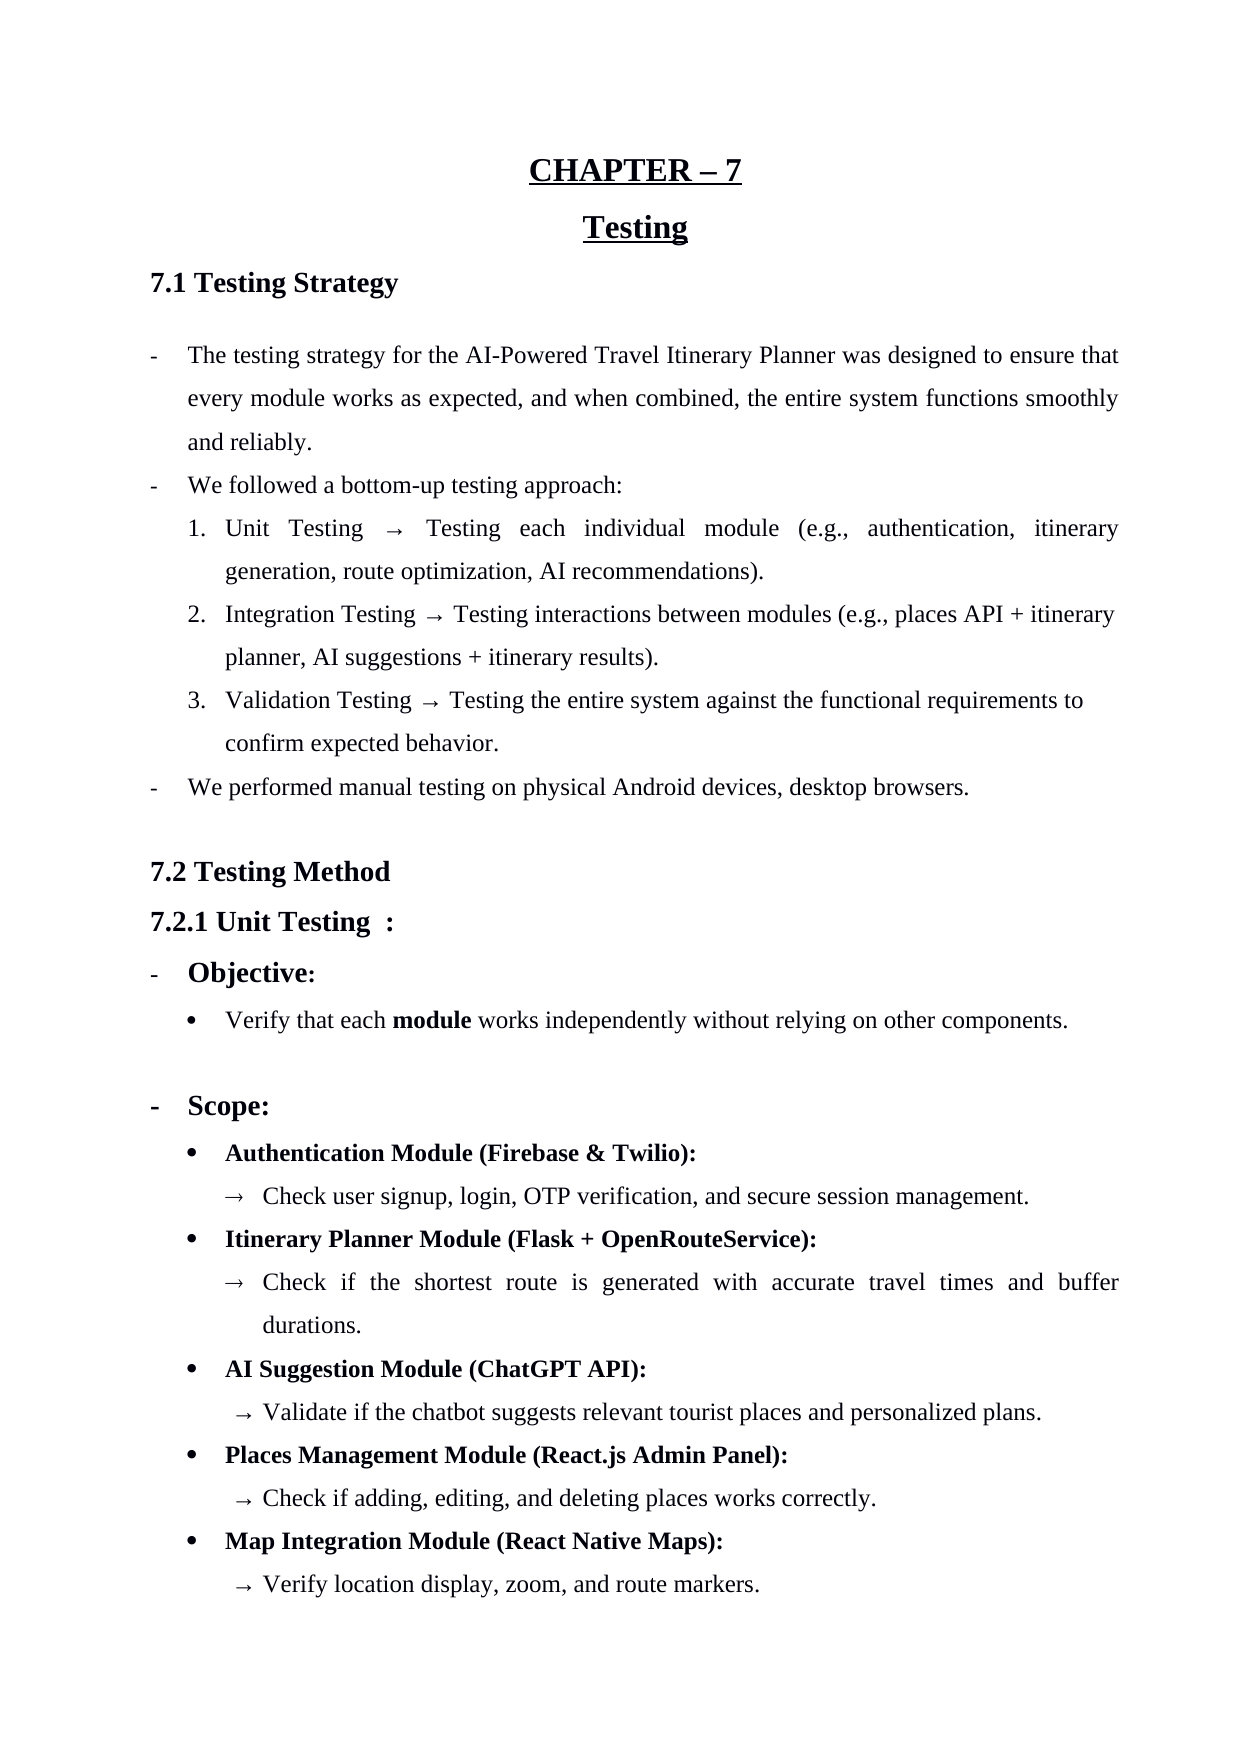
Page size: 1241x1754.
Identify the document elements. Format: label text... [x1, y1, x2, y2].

list The testing strategy for the AI-Powered Travel Itinerary Planner was designed to ensure that every module works as expected, and when combined, the entire system functions smoothly and reliably. [150, 340, 1120, 455]
text Testing [150, 207, 1120, 246]
list Objective: [150, 955, 1120, 988]
list Authentication Module (Firebase & Twilio): [187, 1138, 1120, 1167]
list Check user signup, login, OTP verification, and secure session management. [225, 1181, 1120, 1210]
text CHAPTER – 7 [150, 150, 1120, 188]
list AI Suggestion Module (ChatGPT API): → Validate if the chatbot suggests relevant tourist places and personalized plans. [187, 1354, 1120, 1426]
list Unit Testing → Testing each individual module (e.g., authentication, itinerary generation, route optimization, AI recommendations). [187, 513, 1120, 585]
text 7.2.1 Unit Testing : [150, 904, 1120, 938]
list We followed a bottom-up testing approach: [150, 470, 1120, 498]
list Validation Testing → Testing the entire system against the functional requirements to confirm expected behavior. [187, 685, 1120, 757]
list Map Integration Module (React Native Maps): → Verify location display, zoom, and route markers. [187, 1526, 1120, 1598]
text 7.1 Testing Strategy [150, 265, 1120, 298]
list We performed manual testing on physical Android devices, desktop browsers. [150, 772, 1120, 800]
list Verify that each module works independently without relying on other components. [187, 1005, 1120, 1034]
list Places Management Module (React.js Admin Panel): → Check if adding, editing, and deleting places works correctly. [187, 1440, 1120, 1512]
list Integration Testing → Testing interactions between modules (e.g., places API + itinerary planner, AI suggestions + itinerary results). [187, 599, 1120, 671]
text 7.2 Testing Method [150, 854, 1120, 888]
list Scope: [150, 1088, 1120, 1121]
list Check if the shortest route is generated with accurate travel times and buffer durations. [225, 1267, 1120, 1339]
list Itinerary Planner Module (Flask + OpenRouteService): [187, 1224, 1120, 1253]
